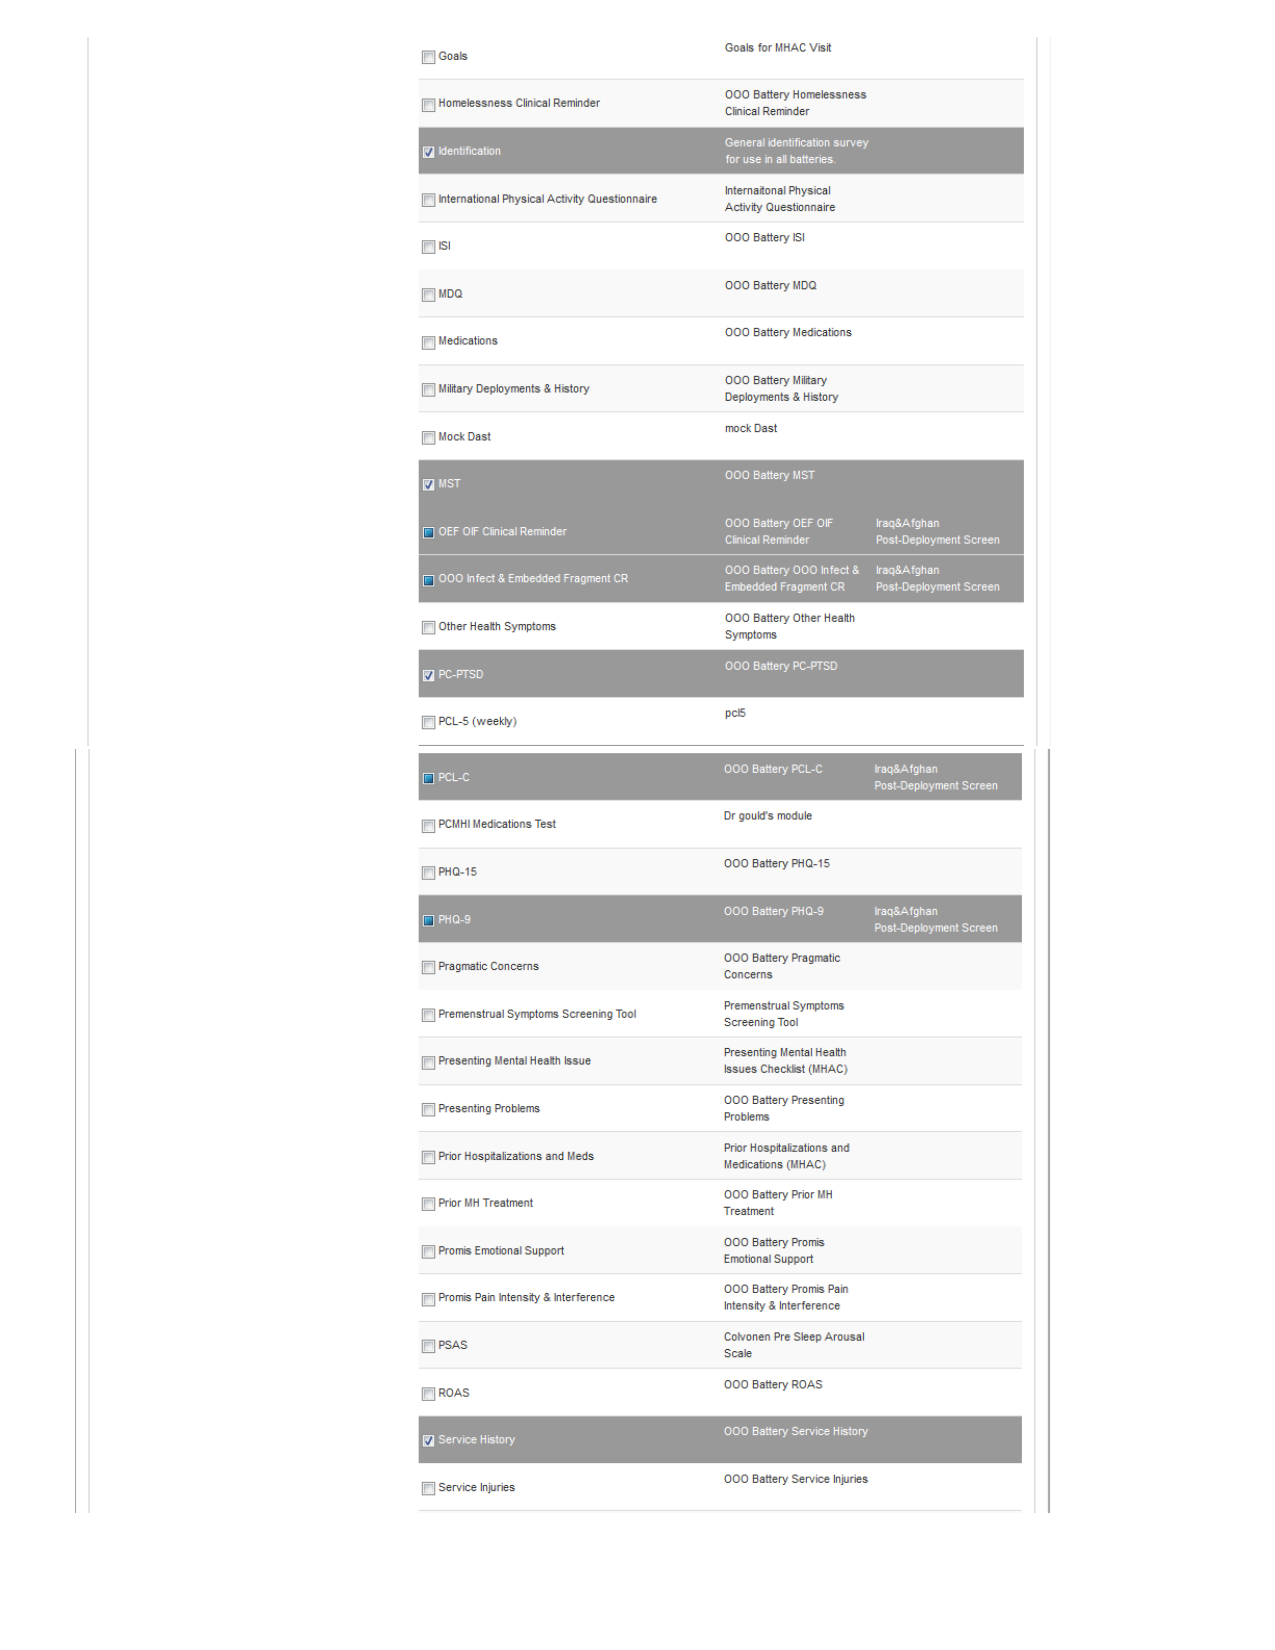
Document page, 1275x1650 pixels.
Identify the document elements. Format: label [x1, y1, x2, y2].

picture [75, 749, 1050, 1513]
picture [75, 37, 1050, 746]
